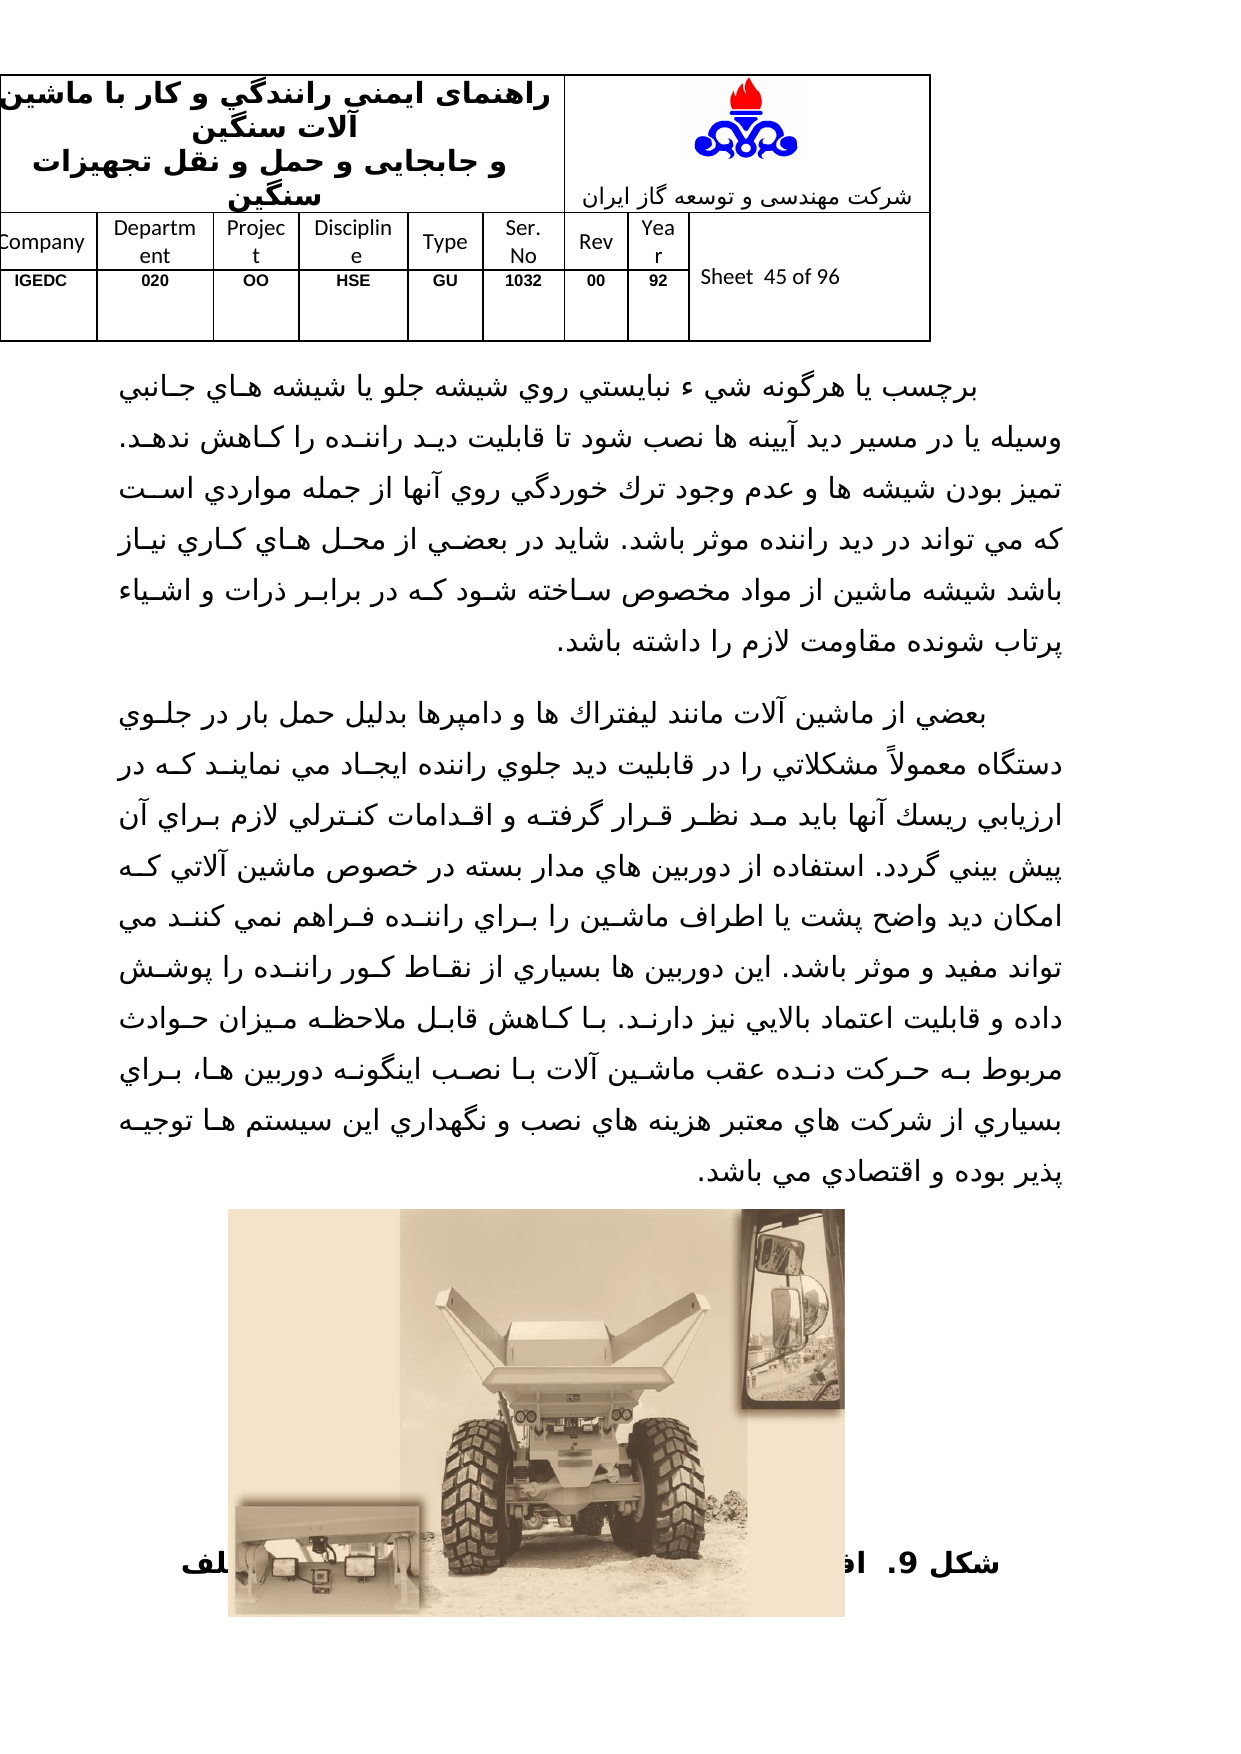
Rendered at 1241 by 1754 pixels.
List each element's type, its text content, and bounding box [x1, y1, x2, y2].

text برچسب يا هرگونه شي ء نبايستي روي شيشه جلو يا شيشه هاي جانبي وسيله يا در مسير ديد آيينه ها نصب شود تا قابليت ديد راننده را كاهش ندهد. تميز بودن شيشه ها و عدم وجود ترك خوردگي روي آنها از جمله مواردي است كه مي تواند در ديد راننده موثر باشد. شايد در بعضي از محل هاي كاري نياز باشد شيشه ماشين از مواد مخصوص ساخته شود كه در برابر ذرات و اشياء پرتاب شونده مقاومت لازم را داشته باشد. [118, 369, 1063, 658]
text شكل 9. افزايش قابليت ديد با دوربين و آيينه هاي مختلف [845, 1546, 1063, 1580]
text بعضي از ماشين آلات مانند ليفتراك ها و دامپرها بدليل حمل بار در جلوي دستگاه معمولاً مشكلاتي را در قابليت ديد جلوي راننده ايجاد مي نمايند كه در ارزيابي ريسك آنها بايد مد نظر قرار گرفته و اقدامات كنترلي لازم براي آن پيش بيني گردد. استفاده از دوربين هاي مدار بسته در خصوص ماشين آلاتي كه امكان ديد واضح پشت يا اطراف ماشين را براي راننده فراهم نمي كنند مي تواند مفيد و موثر باشد. اين دوربين ها بسياري از نقاط كور راننده را پوشش داده و قابليت اعتماد بالايي نيز دارند. با كاهش قابل ملاحظه ميزان حوادث مربوط به حركت دنده عقب ماشين آلات با نصب اينگونه دوربين ها، براي بسياري از شركت هاي معتبر هزينه هاي نصب و نگهداري اين سيستم ها توجيه پذير بوده و اقتصادي مي باشد. [118, 696, 1063, 1188]
text شكل 9. افزايش قابليت ديد با دوربين و آيينه هاي مختلف [118, 1546, 228, 1580]
picture [684, 77, 810, 159]
